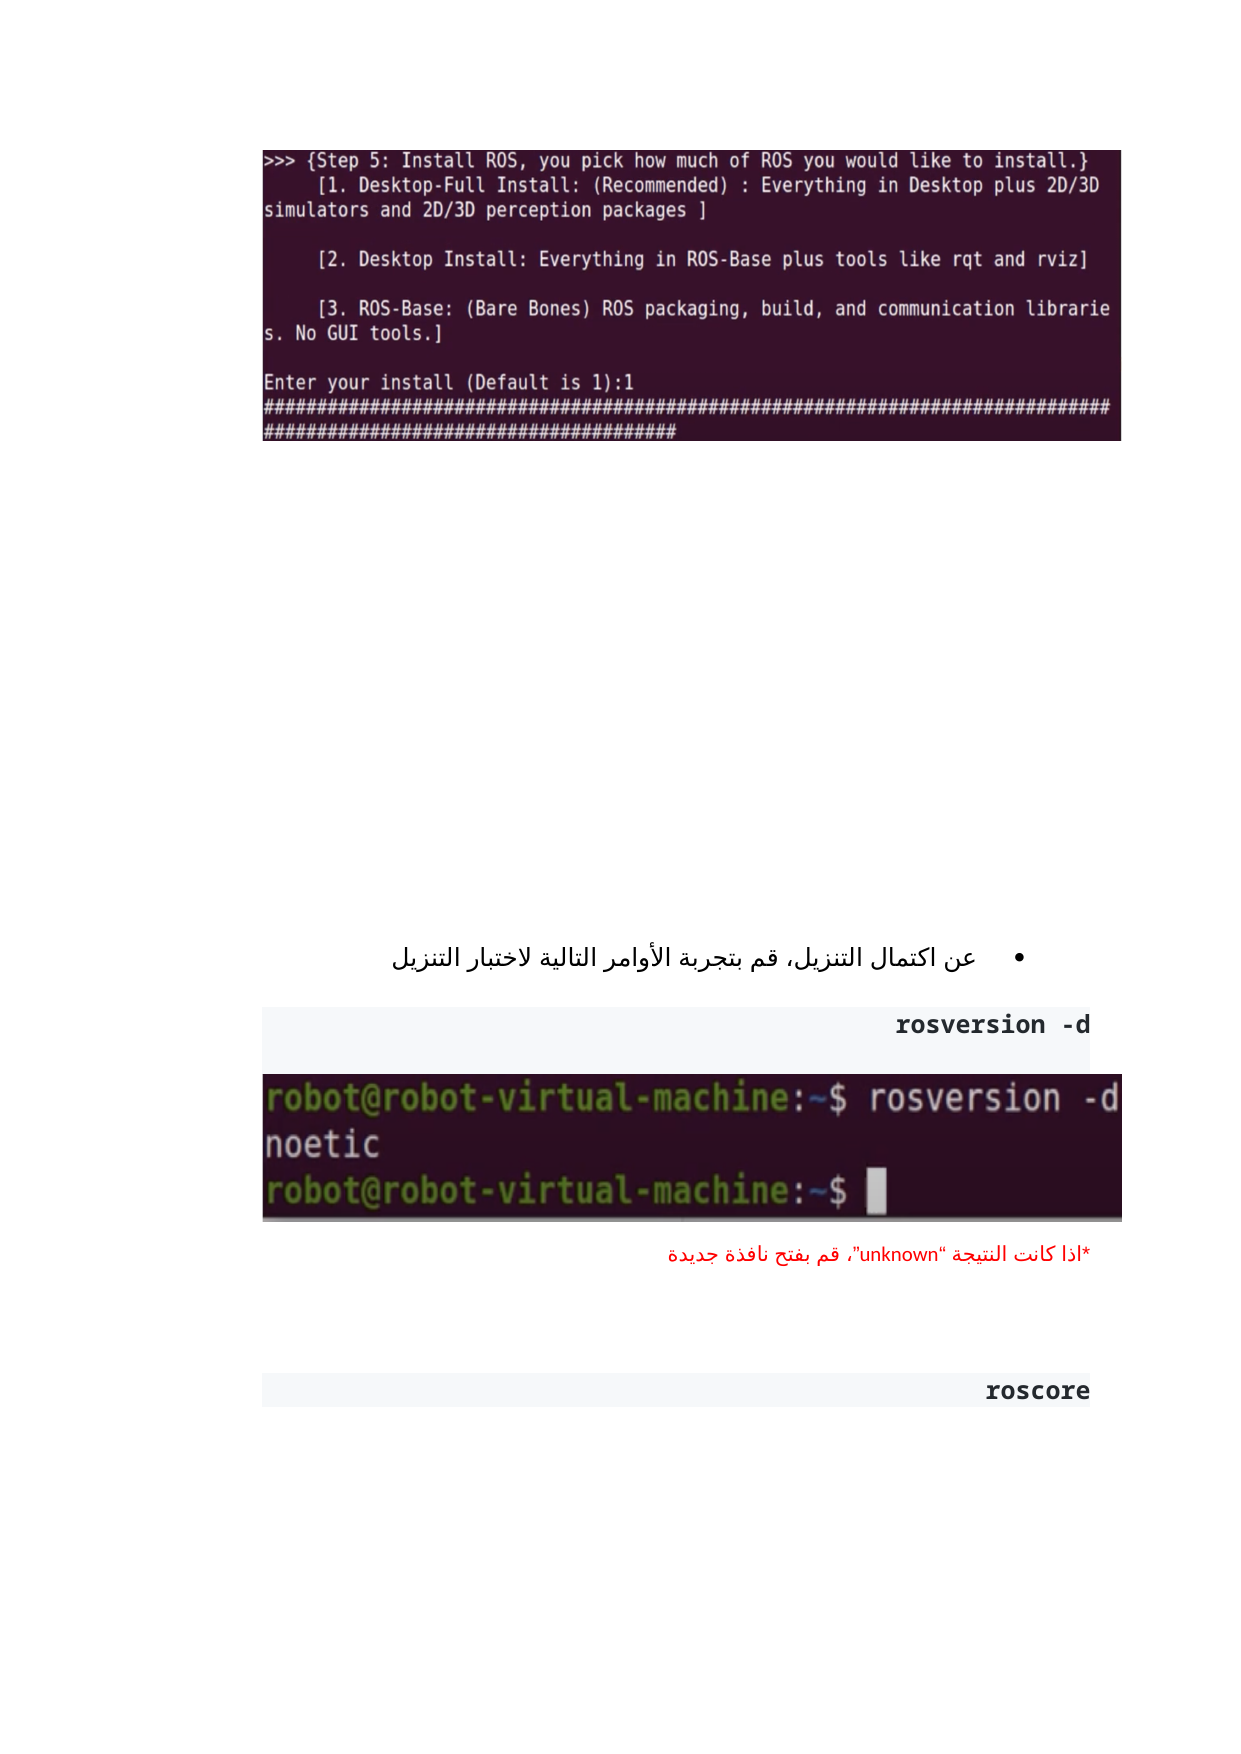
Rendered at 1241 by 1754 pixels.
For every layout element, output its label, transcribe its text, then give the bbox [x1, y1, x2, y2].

list rosversion -d [262, 1007, 1090, 1041]
picture [262, 150, 1122, 441]
text *اذا كانت النتيجة “unknown”، قم بفتح نافذة جديدة [150, 1241, 1090, 1266]
list عن اكتمال التنزيل، قم بتجربة الأوامر التالية لاختبار التنزيل [150, 943, 1015, 971]
picture [262, 1074, 1122, 1222]
list roscore [262, 1373, 1090, 1407]
